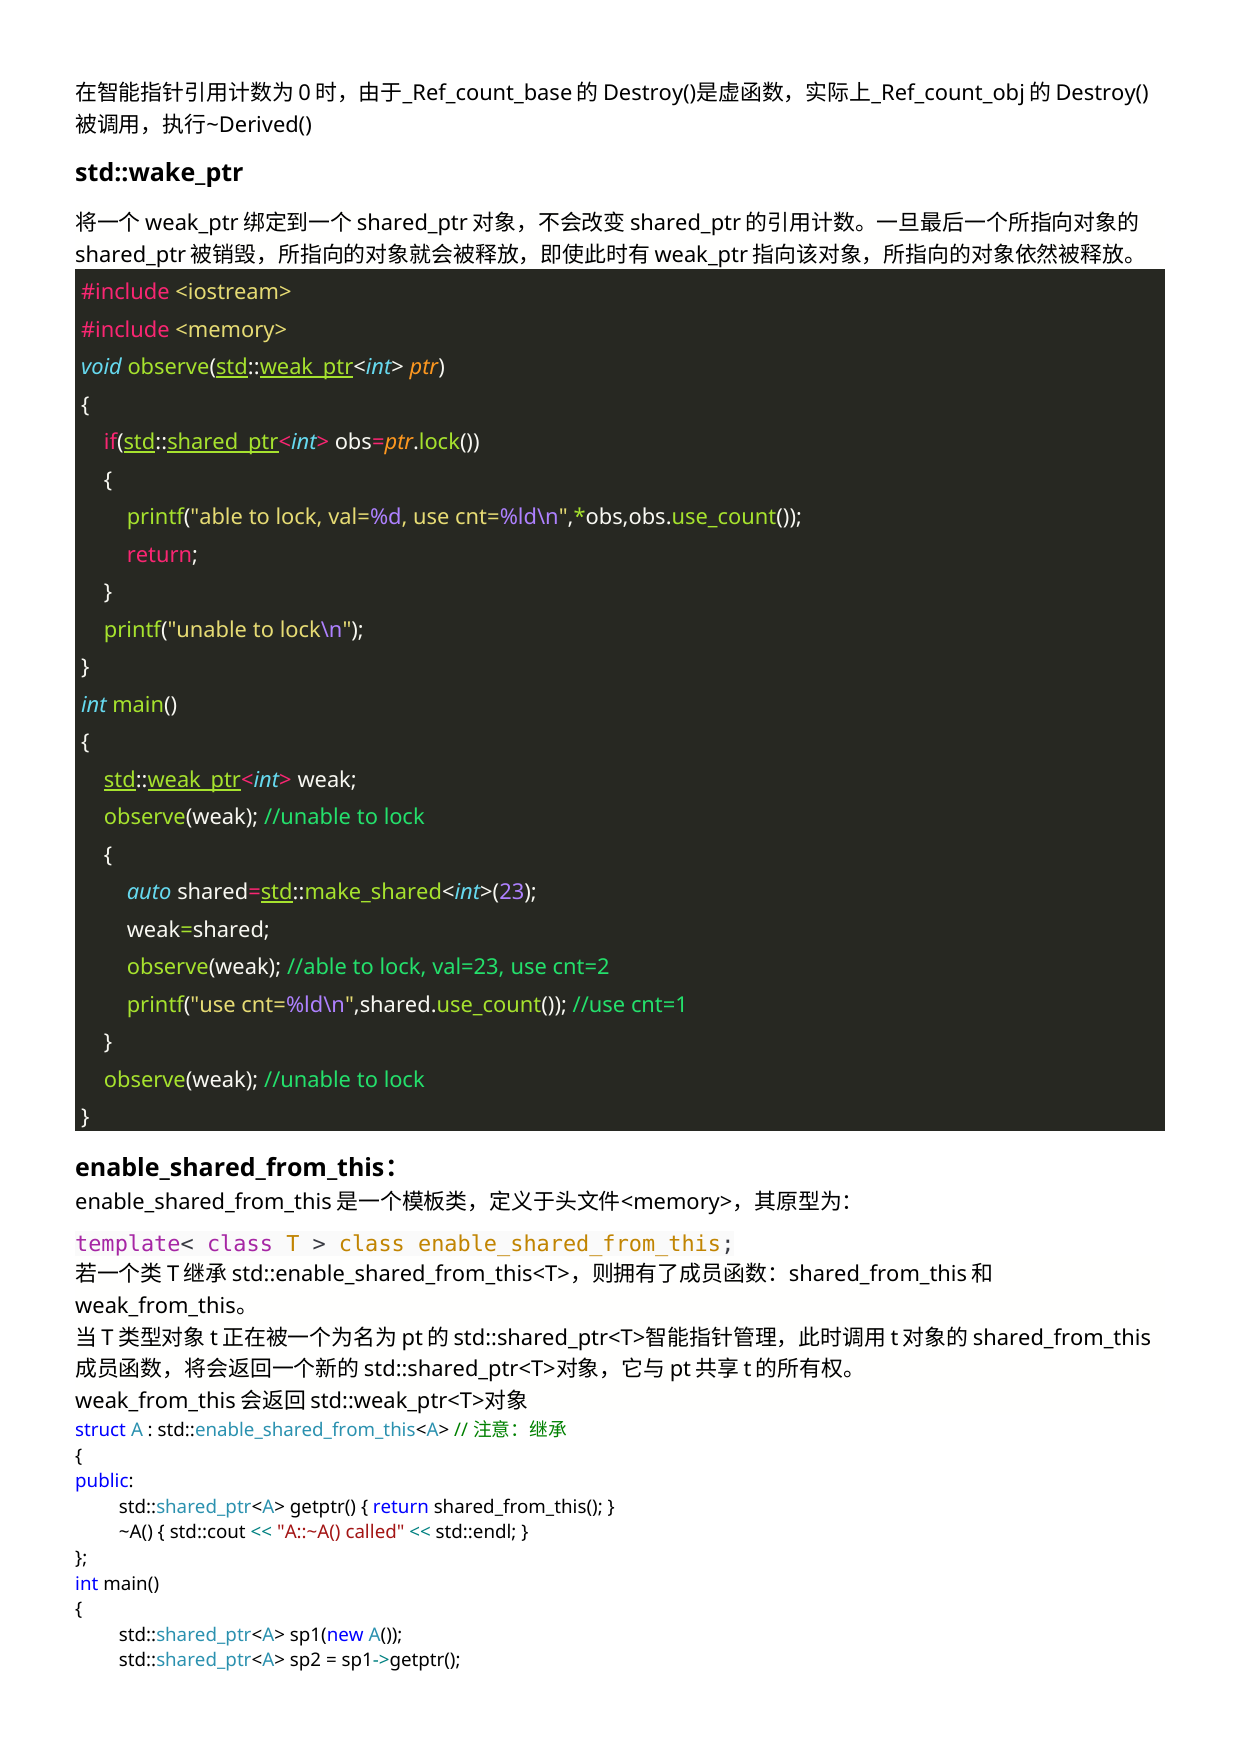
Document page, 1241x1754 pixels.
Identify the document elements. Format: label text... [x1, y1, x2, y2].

text printf("unable to lock\n"); [75, 606, 1165, 644]
text } [75, 1019, 1165, 1056]
text enable_shared_from_this： [75, 1147, 1165, 1184]
text observe(weak); //unable to lock [75, 1056, 1165, 1094]
text #include <memory> [75, 306, 1165, 344]
text { [75, 381, 1165, 419]
text { [75, 719, 1165, 756]
text } [75, 1094, 1165, 1131]
text } [75, 569, 1165, 606]
text 将一个weak_ptr绑定到一个shared_ptr对象，不会改变shared_ptr的引用计数。一旦最后一个所指向对象的shared_ptr被销毁，所指向的对象就会被释放，即使此时有weak_ptr指向该对象，所指向的对象依然被释放。 [75, 205, 1165, 269]
text struct A : std::enable_shared_from_this<A> // 注意：继承 [75, 1415, 1165, 1442]
text std::weak_ptr<int> weak; [75, 756, 1165, 794]
text } [75, 644, 1165, 681]
text #include <iostream> [75, 269, 1165, 306]
text printf("able to lock, val=%d, use cnt=%ld\n",*obs,obs.use_count()); [75, 494, 1165, 531]
text enable_shared_from_this是一个模板类，定义于头文件<memory>，其原型为： [75, 1184, 1165, 1215]
text { [75, 1595, 1165, 1621]
text auto shared=std::make_shared<int>(23); [75, 869, 1165, 906]
text int main() [75, 1570, 1165, 1595]
text template< class T > class enable_shared_from_this; [75, 1222, 1165, 1256]
text observe(weak); //able to lock, val=23, use cnt=2 [75, 944, 1165, 981]
text std::shared_ptr<A> sp1(new A()); [75, 1621, 1165, 1646]
text int main() [75, 681, 1165, 719]
text void observe(std::weak_ptr<int> ptr) [75, 344, 1165, 381]
text { [75, 1442, 1165, 1468]
text printf("use cnt=%ld\n",shared.use_count()); //use cnt=1 [75, 981, 1165, 1019]
text observe(weak); //unable to lock [75, 794, 1165, 831]
text { [75, 456, 1165, 494]
text std::shared_ptr<A> getptr() { return shared_from_this(); } [75, 1493, 1165, 1519]
text 若一个类T继承std::enable_shared_from_this<T>，则拥有了成员函数：shared_from_this和weak_from_this。 [75, 1256, 1165, 1320]
text std::shared_ptr<A> sp2 = sp1->getptr(); [75, 1646, 1165, 1672]
text if(std::shared_ptr<int> obs=ptr.lock()) [75, 419, 1165, 456]
text 当T类型对象t正在被一个为名为pt的std::shared_ptr<T>智能指针管理，此时调用t对象的shared_from_this成员函数，将会返回一个新的std::shared_ptr<T>对象，它与pt共享t的所有权。 [75, 1320, 1165, 1383]
text 在智能指针引用计数为0时，由于_Ref_count_base的Destroy()是虚函数，实际上_Ref_count_obj的Destroy()被调用，执行~Derived() [75, 75, 1165, 138]
text }; [75, 1544, 1165, 1570]
text return; [75, 531, 1165, 569]
text { [75, 831, 1165, 869]
text public: [75, 1468, 1165, 1493]
text weak_from_this会返回std::weak_ptr<T>对象 [75, 1383, 1165, 1415]
text ~A() { std::cout << "A::~A() called" << std::endl; } [75, 1519, 1165, 1544]
subtitle std::wake_ptr [75, 155, 1165, 189]
text weak=shared; [75, 906, 1165, 944]
